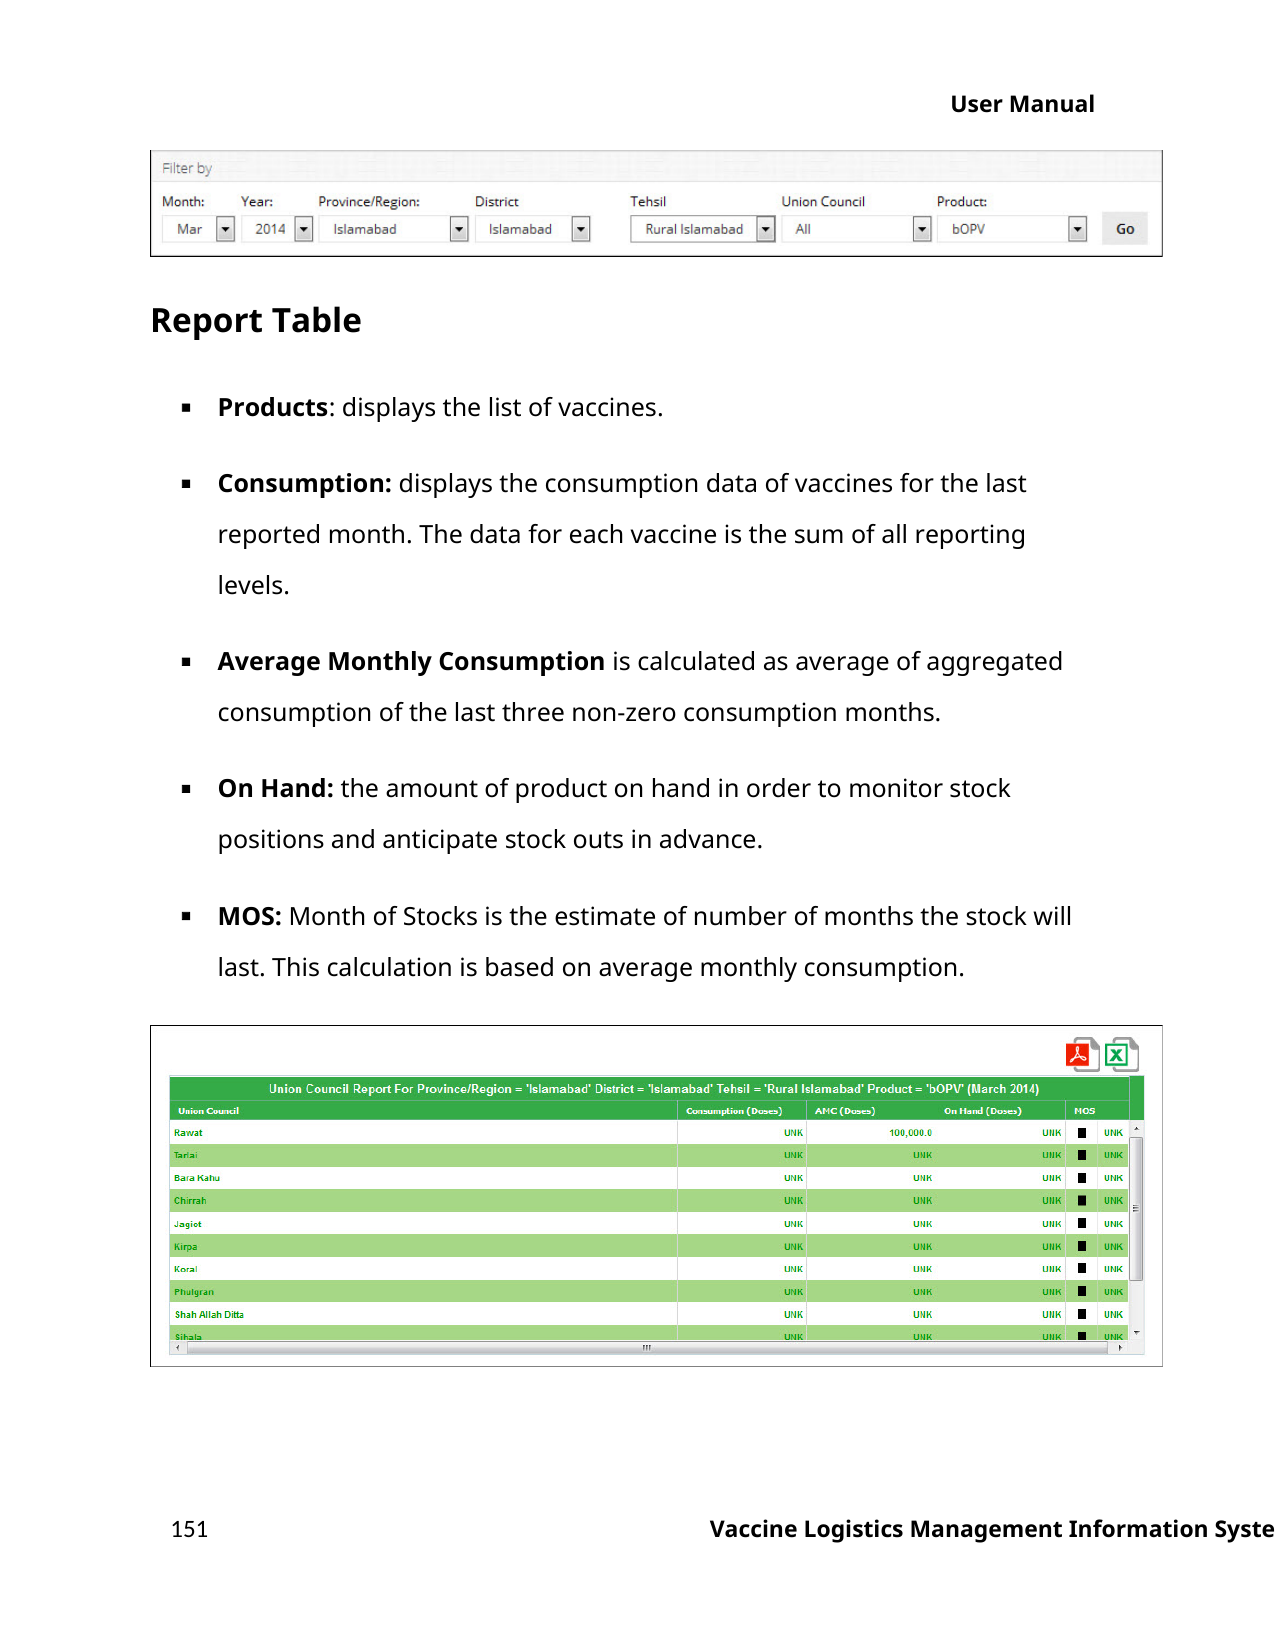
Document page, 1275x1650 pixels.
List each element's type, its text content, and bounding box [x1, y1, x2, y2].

list MOS: Month of Stocks is the estimate of number of months the stock will last. This calculation is based on average monthly consumption. [180, 898, 1095, 983]
list Consumption: displays the consumption data of vaccines for the last reported month. The data for each vaccine is the sum of all reporting levels. [180, 466, 1095, 602]
picture [150, 150, 1163, 257]
text Report Table [150, 297, 1125, 342]
picture [150, 1025, 1163, 1367]
list On Hand: the amount of product on hand in order to monitor stock positions and anticipate stock outs in advance. [180, 771, 1095, 856]
list Products: displays the list of vaccines. [180, 390, 1095, 424]
list Average Monthly Consumption is calculated as average of aggregated consumption of the last three non-zero consumption months. [180, 644, 1095, 729]
